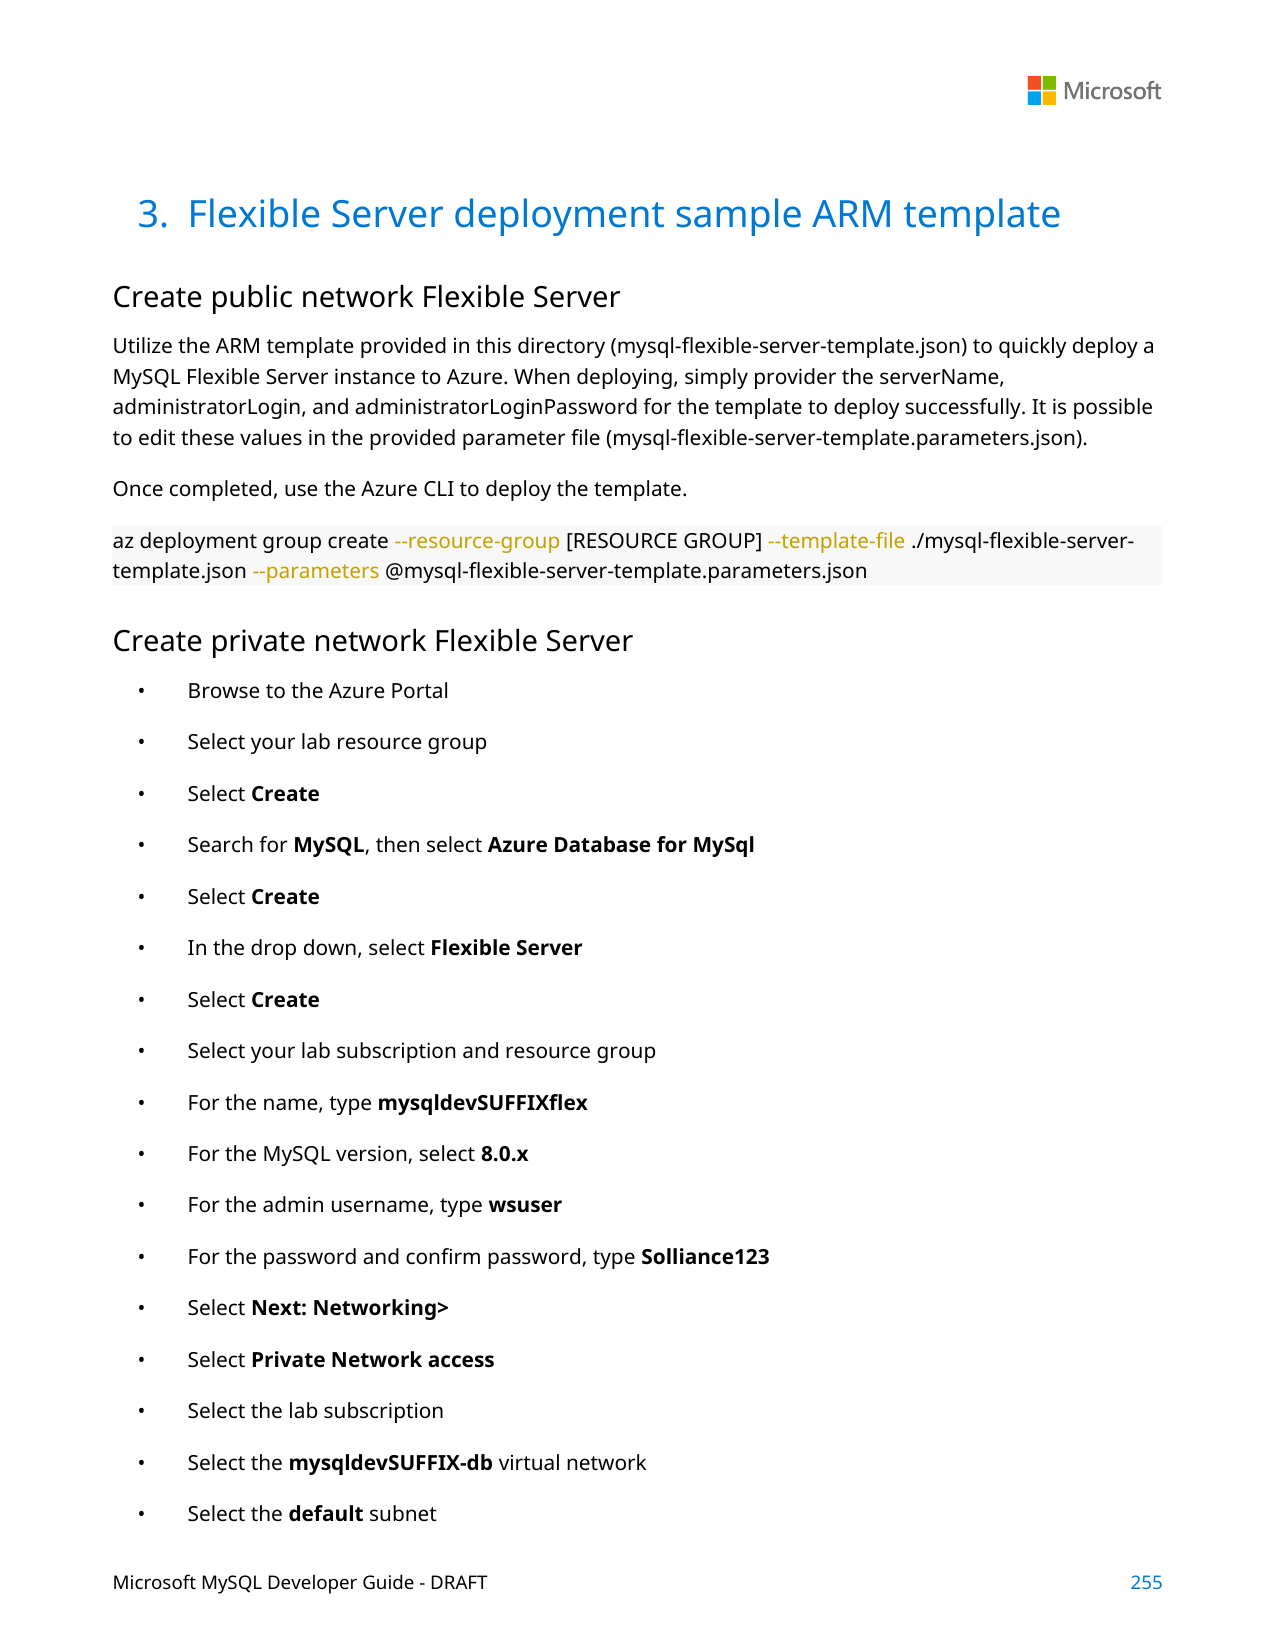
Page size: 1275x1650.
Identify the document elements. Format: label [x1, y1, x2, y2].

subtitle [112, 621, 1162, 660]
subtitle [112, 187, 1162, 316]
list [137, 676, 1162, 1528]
picture [1026, 75, 1163, 107]
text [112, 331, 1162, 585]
